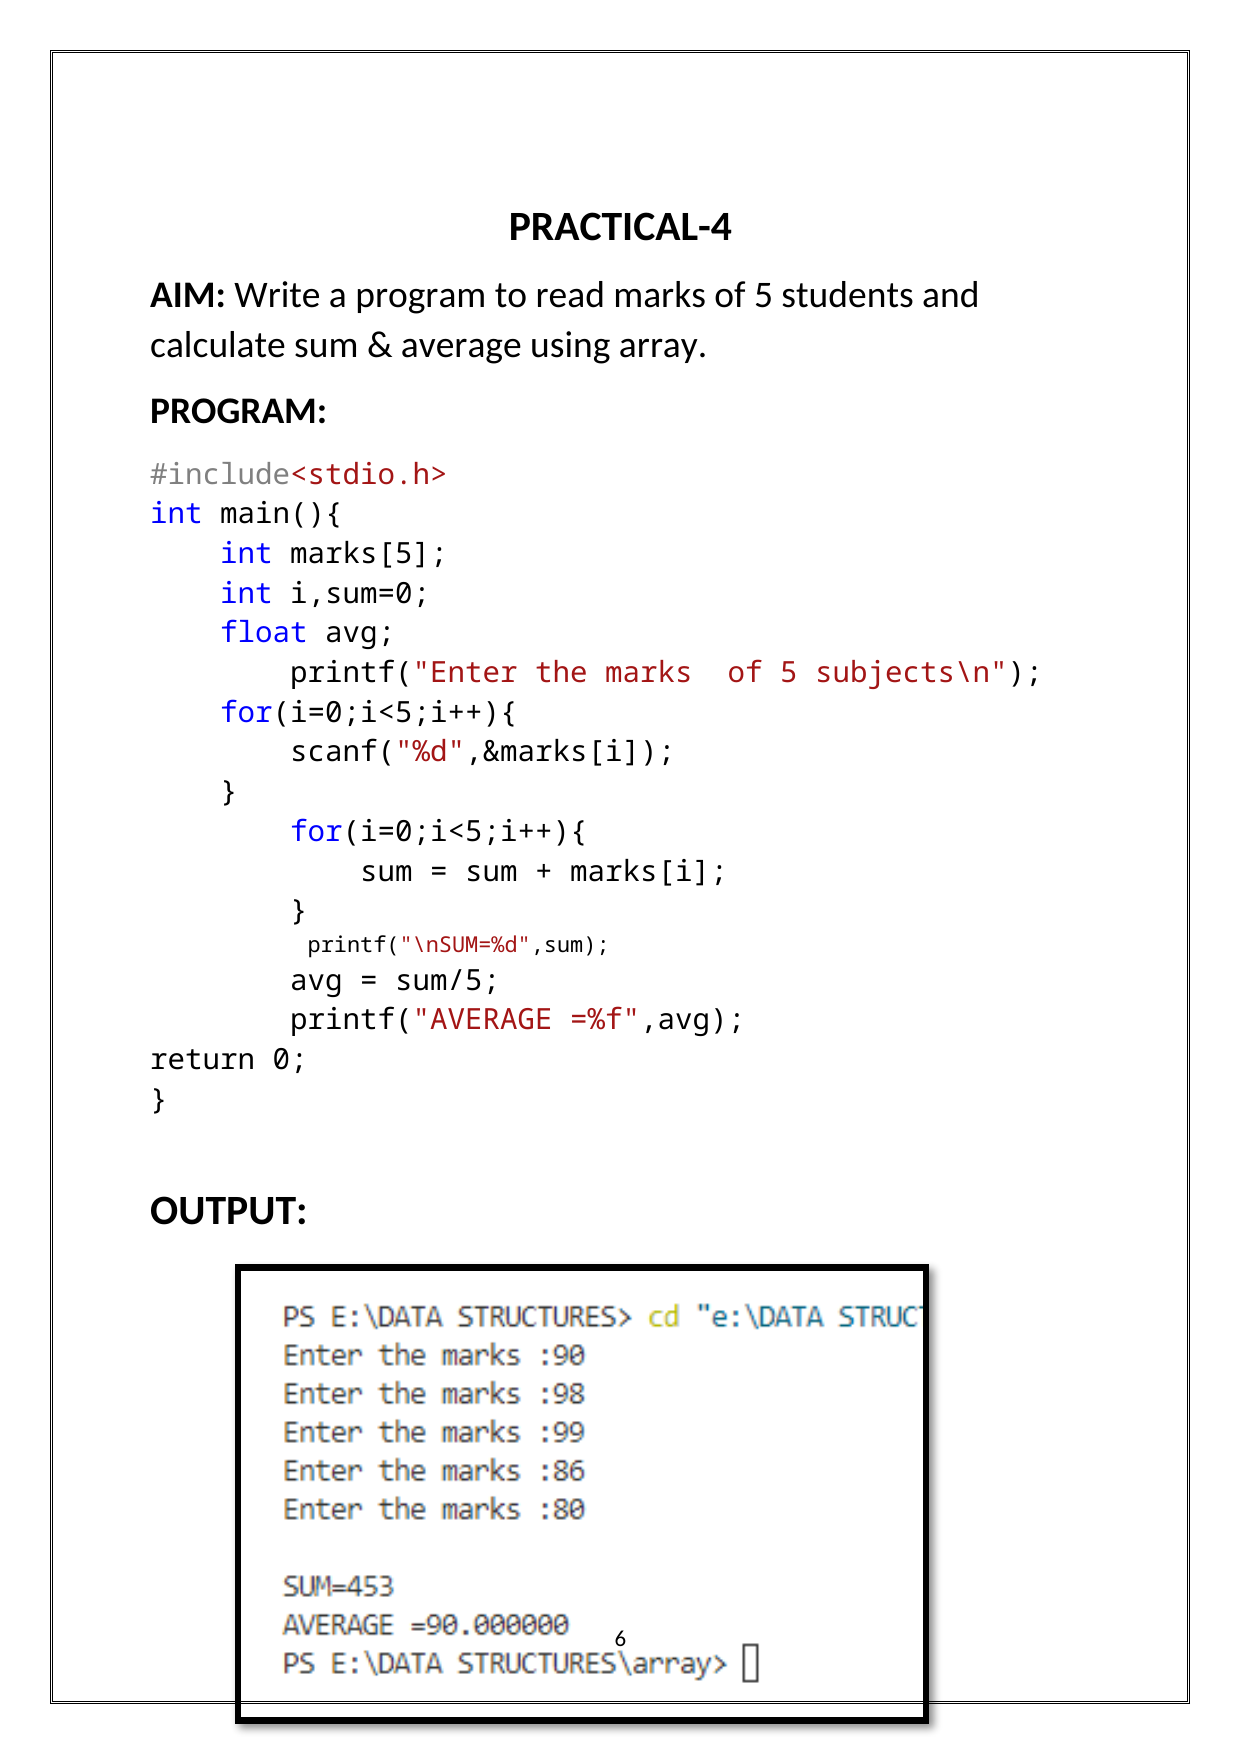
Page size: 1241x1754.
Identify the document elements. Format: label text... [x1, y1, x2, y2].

text PROGRAM: [150, 387, 1090, 433]
text int main(){ [150, 493, 1090, 532]
picture [241, 1704, 923, 1717]
text return 0; [150, 1038, 1090, 1078]
text int i,sum=0; [150, 572, 1090, 612]
text printf("AVERAGE =%f",avg); [150, 999, 1090, 1038]
text #include<stdio.h> [150, 453, 1090, 493]
picture [241, 1271, 923, 1701]
text sum = sum + marks[i]; [150, 850, 1090, 889]
text avg = sum/5; [150, 959, 1090, 999]
text } [150, 889, 1090, 929]
text } [150, 770, 1090, 810]
text printf("Enter the marks of 5 subjects\n"); [150, 651, 1090, 691]
text scanf("%d",&marks[i]); [150, 731, 1090, 770]
text float avg; [150, 612, 1090, 651]
text int marks[5]; [150, 532, 1090, 572]
text AIM: Write a program to read marks of 5 students and calculate sum & average using array. [150, 271, 1090, 366]
text printf("\nSUM=%d",sum); [150, 929, 1090, 959]
text for(i=0;i<5;i++){ [150, 691, 1090, 731]
text OUTPUT: [150, 1184, 1090, 1235]
text PRACTICAL-4 [150, 199, 1090, 250]
text for(i=0;i<5;i++){ [150, 810, 1090, 850]
text } [150, 1078, 1090, 1118]
